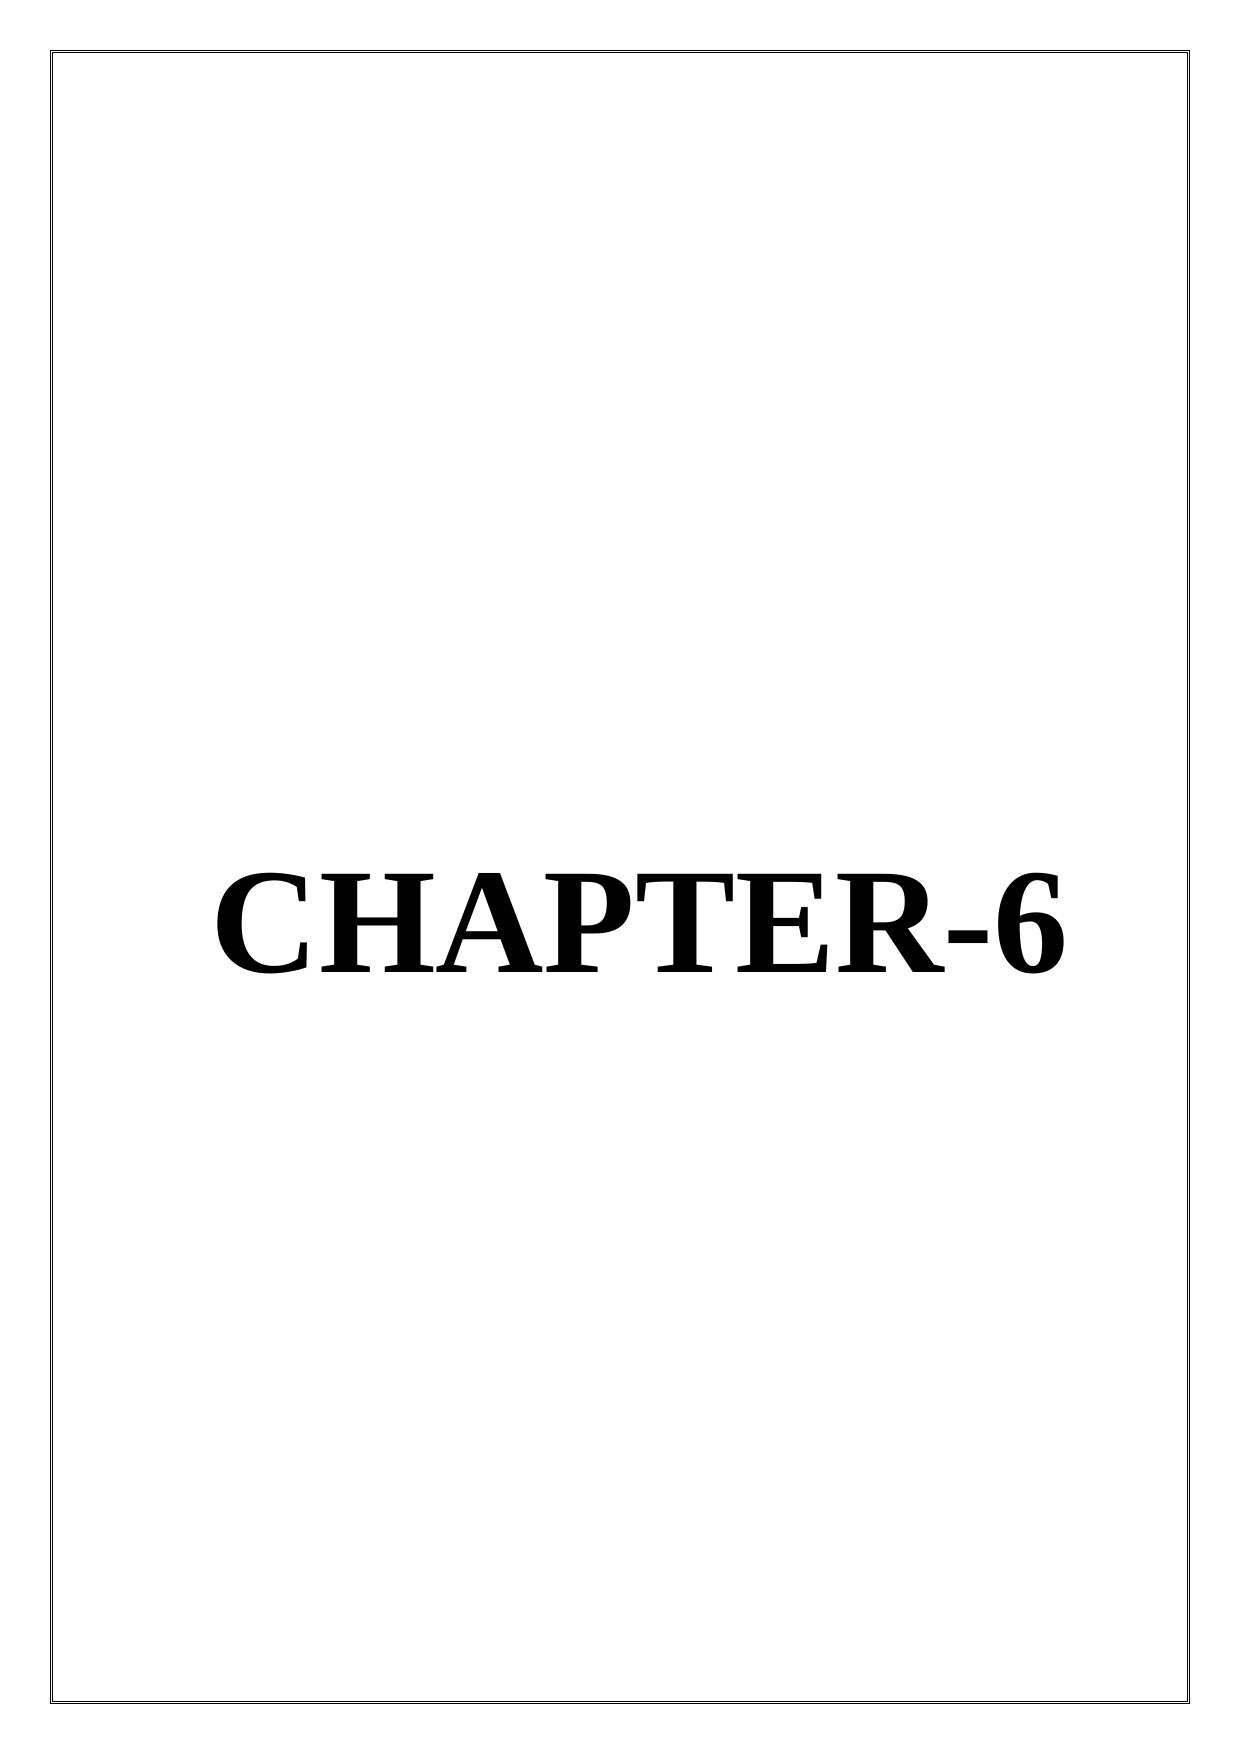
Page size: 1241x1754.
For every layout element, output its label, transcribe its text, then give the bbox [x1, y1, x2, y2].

text CHAPTER-6 [177, 833, 1071, 1005]
